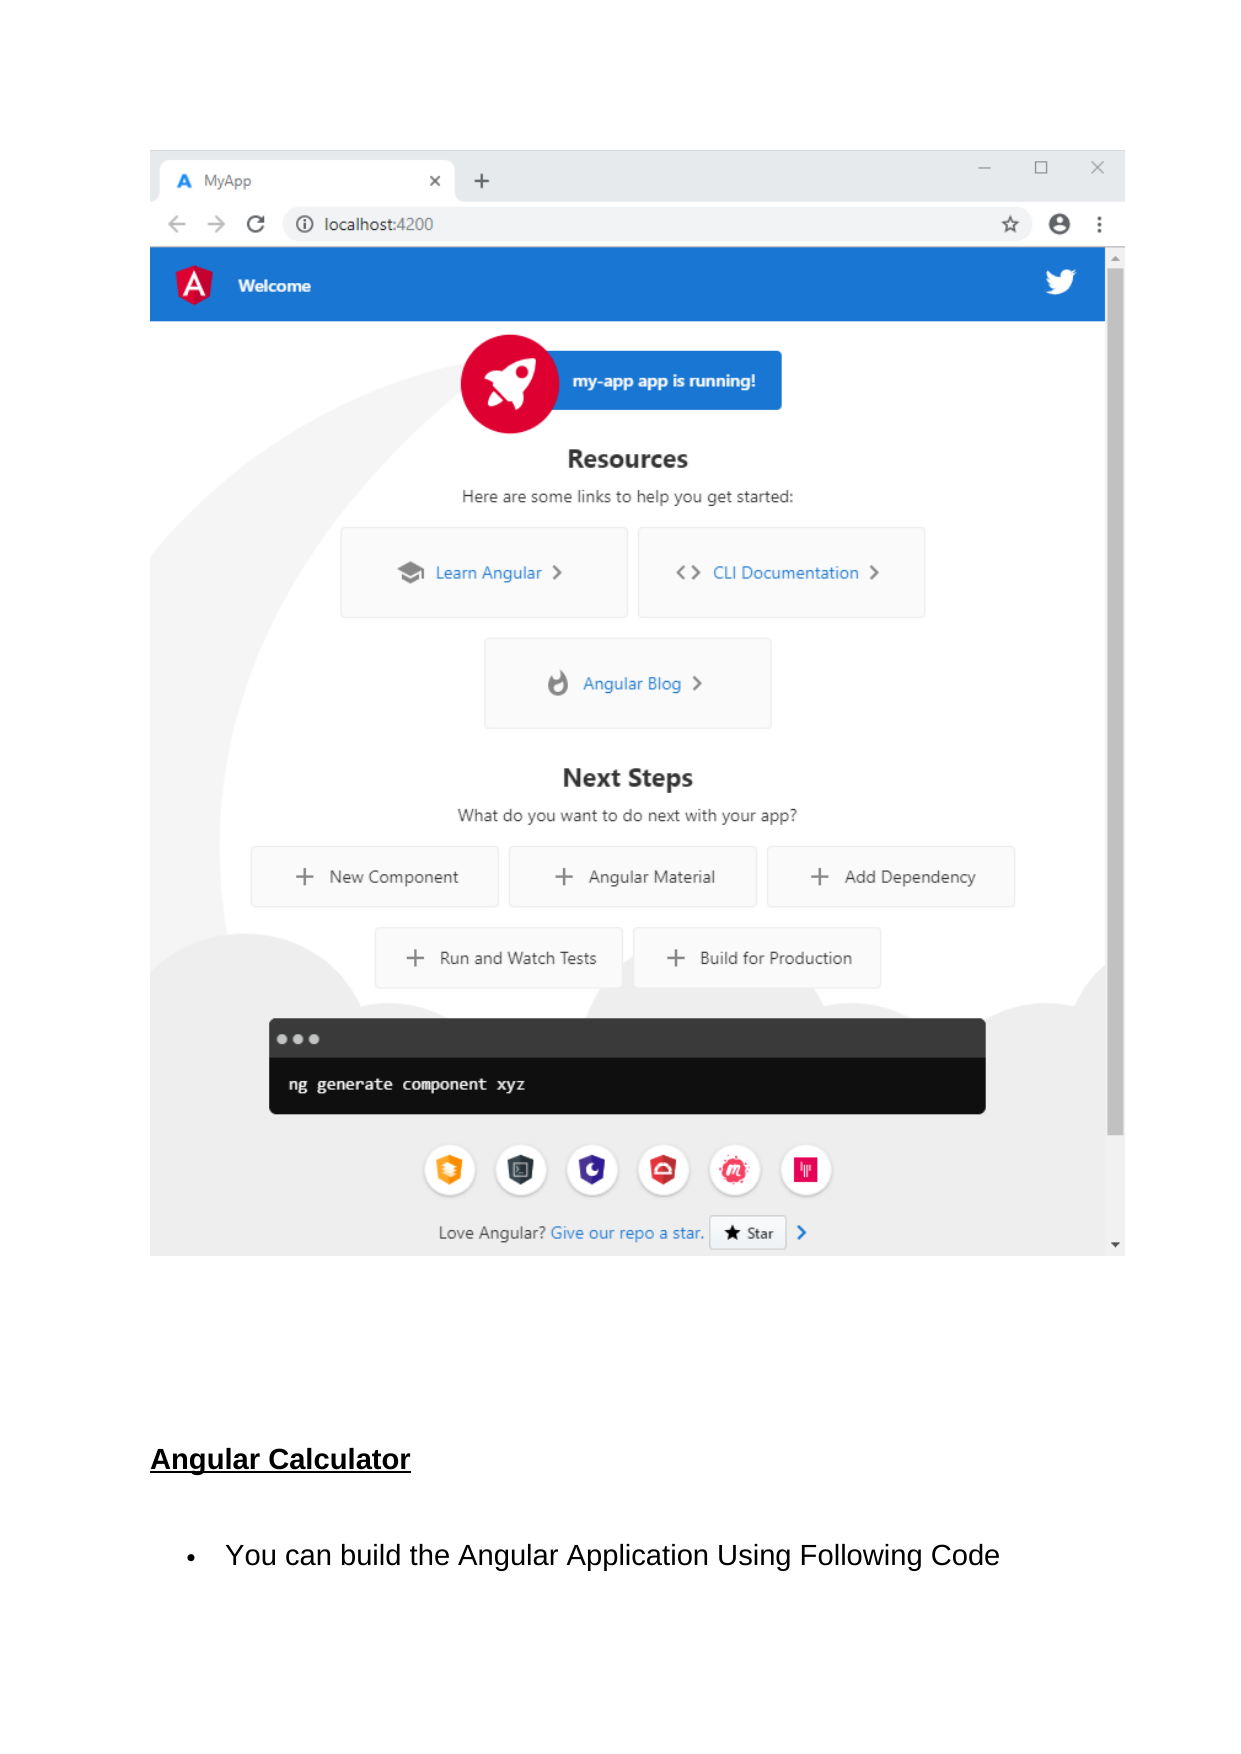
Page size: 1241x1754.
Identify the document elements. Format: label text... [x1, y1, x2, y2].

list You can build the Angular Application Using Following Code [187, 1537, 1090, 1571]
picture [150, 150, 1125, 1256]
text Angular Calculator [150, 1442, 1090, 1476]
